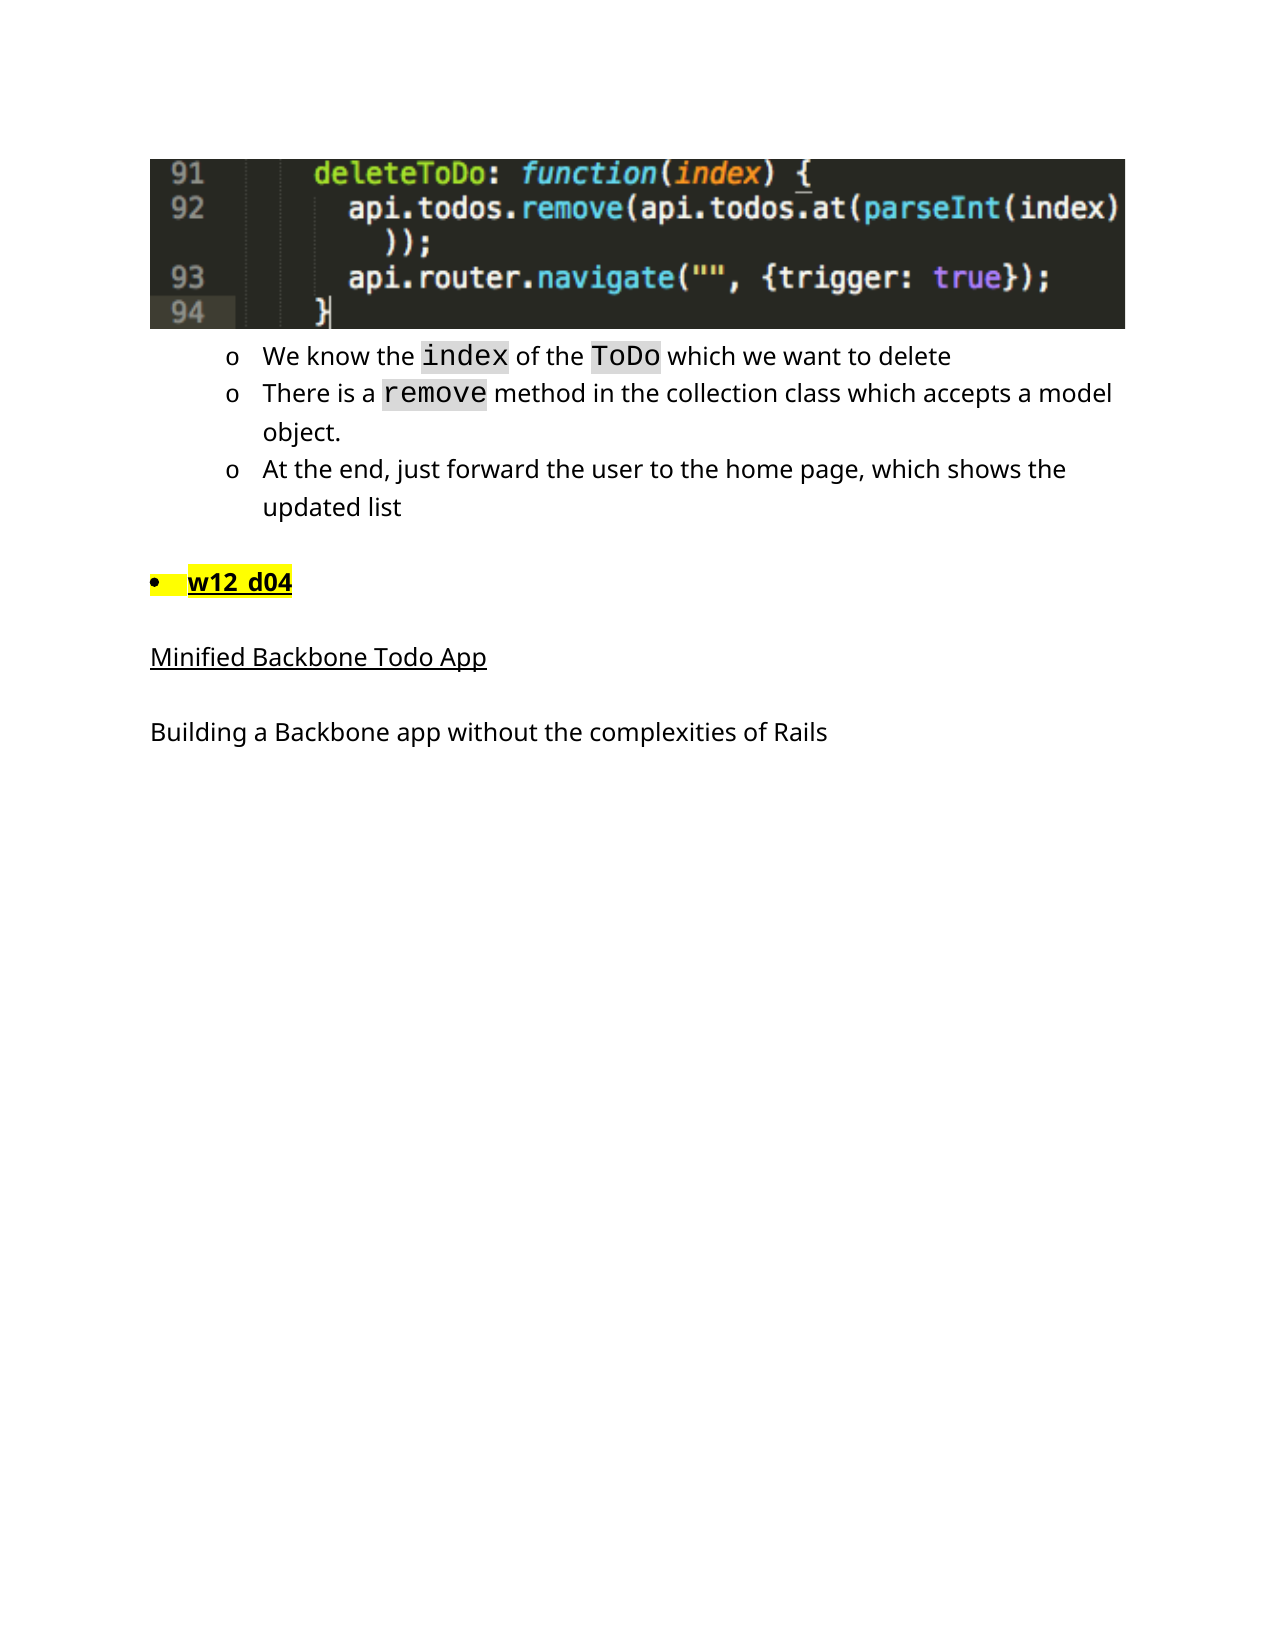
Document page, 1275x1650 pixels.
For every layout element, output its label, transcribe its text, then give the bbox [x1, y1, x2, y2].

text We know the index of the ToDo which we want to delete [225, 337, 1125, 375]
text There is a remove method in the collection class which accepts a model object. [225, 375, 1125, 450]
list Minified Backbone Todo App [150, 637, 1125, 675]
picture [150, 159, 1125, 329]
list w12_d04 [150, 562, 1125, 600]
text At the end, just forward the user to the home page, which shows the updated list [225, 450, 1125, 525]
list Building a Backbone app without the complexities of Rails [150, 712, 1125, 750]
